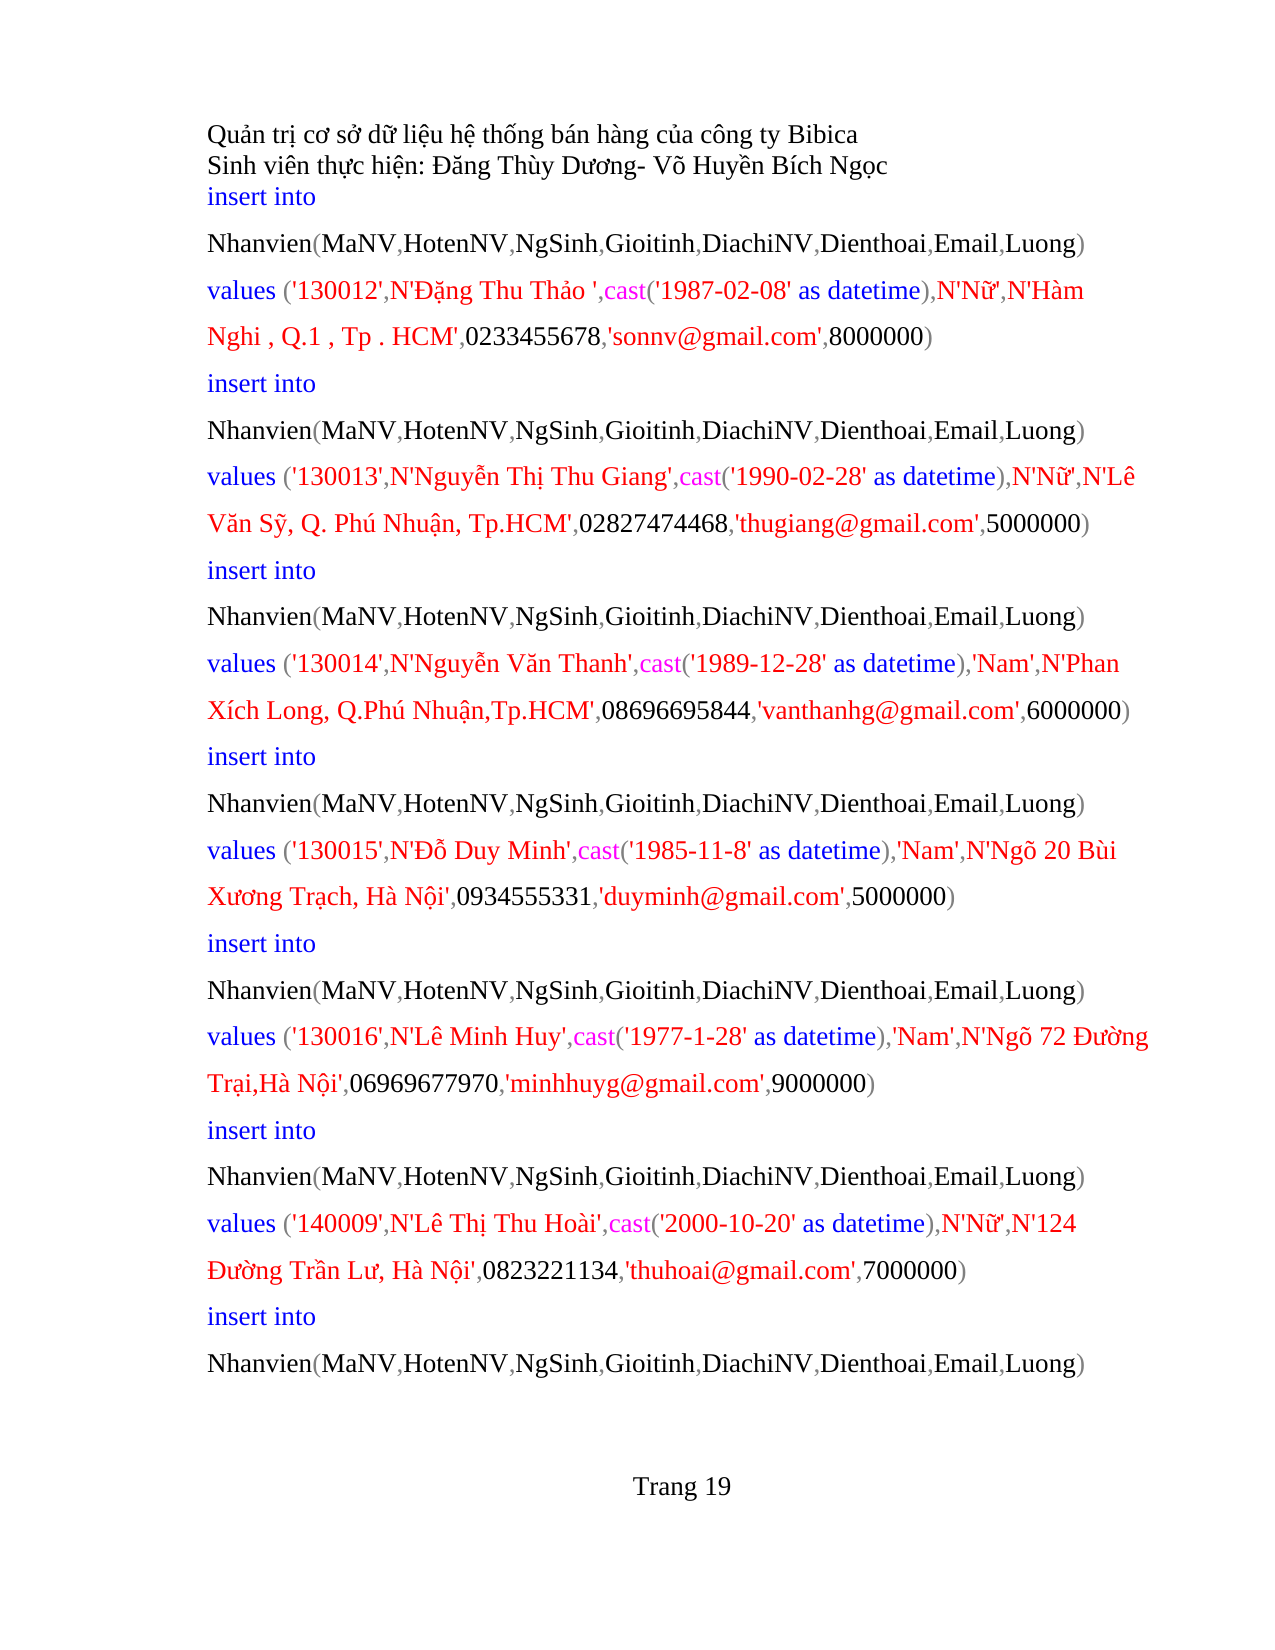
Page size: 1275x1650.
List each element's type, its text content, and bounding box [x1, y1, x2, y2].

text values ('130014',N'Nguyễn Văn Thanh',cast('1989-12-28' as datetime),'Nam',N'Phan Xích Long, Q.Phú Nhuận,Tp.HCM',08696695844,'vanthanhg@gmail.com',6000000) [207, 647, 1157, 725]
text insert into Nhanvien(MaNV,HotenNV,NgSinh,Gioitinh,DiachiNV,Dienthoai,Email,Luong) [207, 740, 1157, 818]
text values ('130012',N'Đặng Thu Thảo ',cast('1987-02-08' as datetime),N'Nữ',N'Hàm Nghi , Q.1 , Tp . HCM',0233455678,'sonnv@gmail.com',8000000) [207, 274, 1157, 352]
text values ('130013',N'Nguyễn Thị Thu Giang',cast('1990-02-28' as datetime),N'Nữ',N'Lê Văn Sỹ, Q. Phú Nhuận, Tp.HCM',02827474468,'thugiang@gmail.com',5000000) [207, 460, 1157, 538]
text values ('130016',N'Lê Minh Huy',cast('1977-1-28' as datetime),'Nam',N'Ngõ 72 Đường Trại,Hà Nội',06969677970,'minhhuyg@gmail.com',9000000) [207, 1020, 1157, 1098]
text insert into Nhanvien(MaNV,HotenNV,NgSinh,Gioitinh,DiachiNV,Dienthoai,Email,Luong) [207, 927, 1157, 1005]
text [207, 1300, 1157, 1378]
text insert into Nhanvien(MaNV,HotenNV,NgSinh,Gioitinh,DiachiNV,Dienthoai,Email,Luong) [207, 554, 1157, 632]
text insert into Nhanvien(MaNV,HotenNV,NgSinh,Gioitinh,DiachiNV,Dienthoai,Email,Luong) [207, 367, 1157, 445]
text insert into Nhanvien(MaNV,HotenNV,NgSinh,Gioitinh,DiachiNV,Dienthoai,Email,Luong) [207, 1114, 1157, 1192]
text values ('130015',N'Đỗ Duy Minh',cast('1985-11-8' as datetime),'Nam',N'Ngõ 20 Bùi Xương Trạch, Hà Nội',0934555331,'duyminh@gmail.com',5000000) [207, 834, 1157, 912]
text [207, 180, 1157, 258]
text values ('140009',N'Lê Thị Thu Hoài',cast('2000-10-20' as datetime),N'Nữ',N'124 Đường Trần Lư, Hà Nội',0823221134,'thuhoai@gmail.com',7000000) [207, 1207, 1157, 1285]
